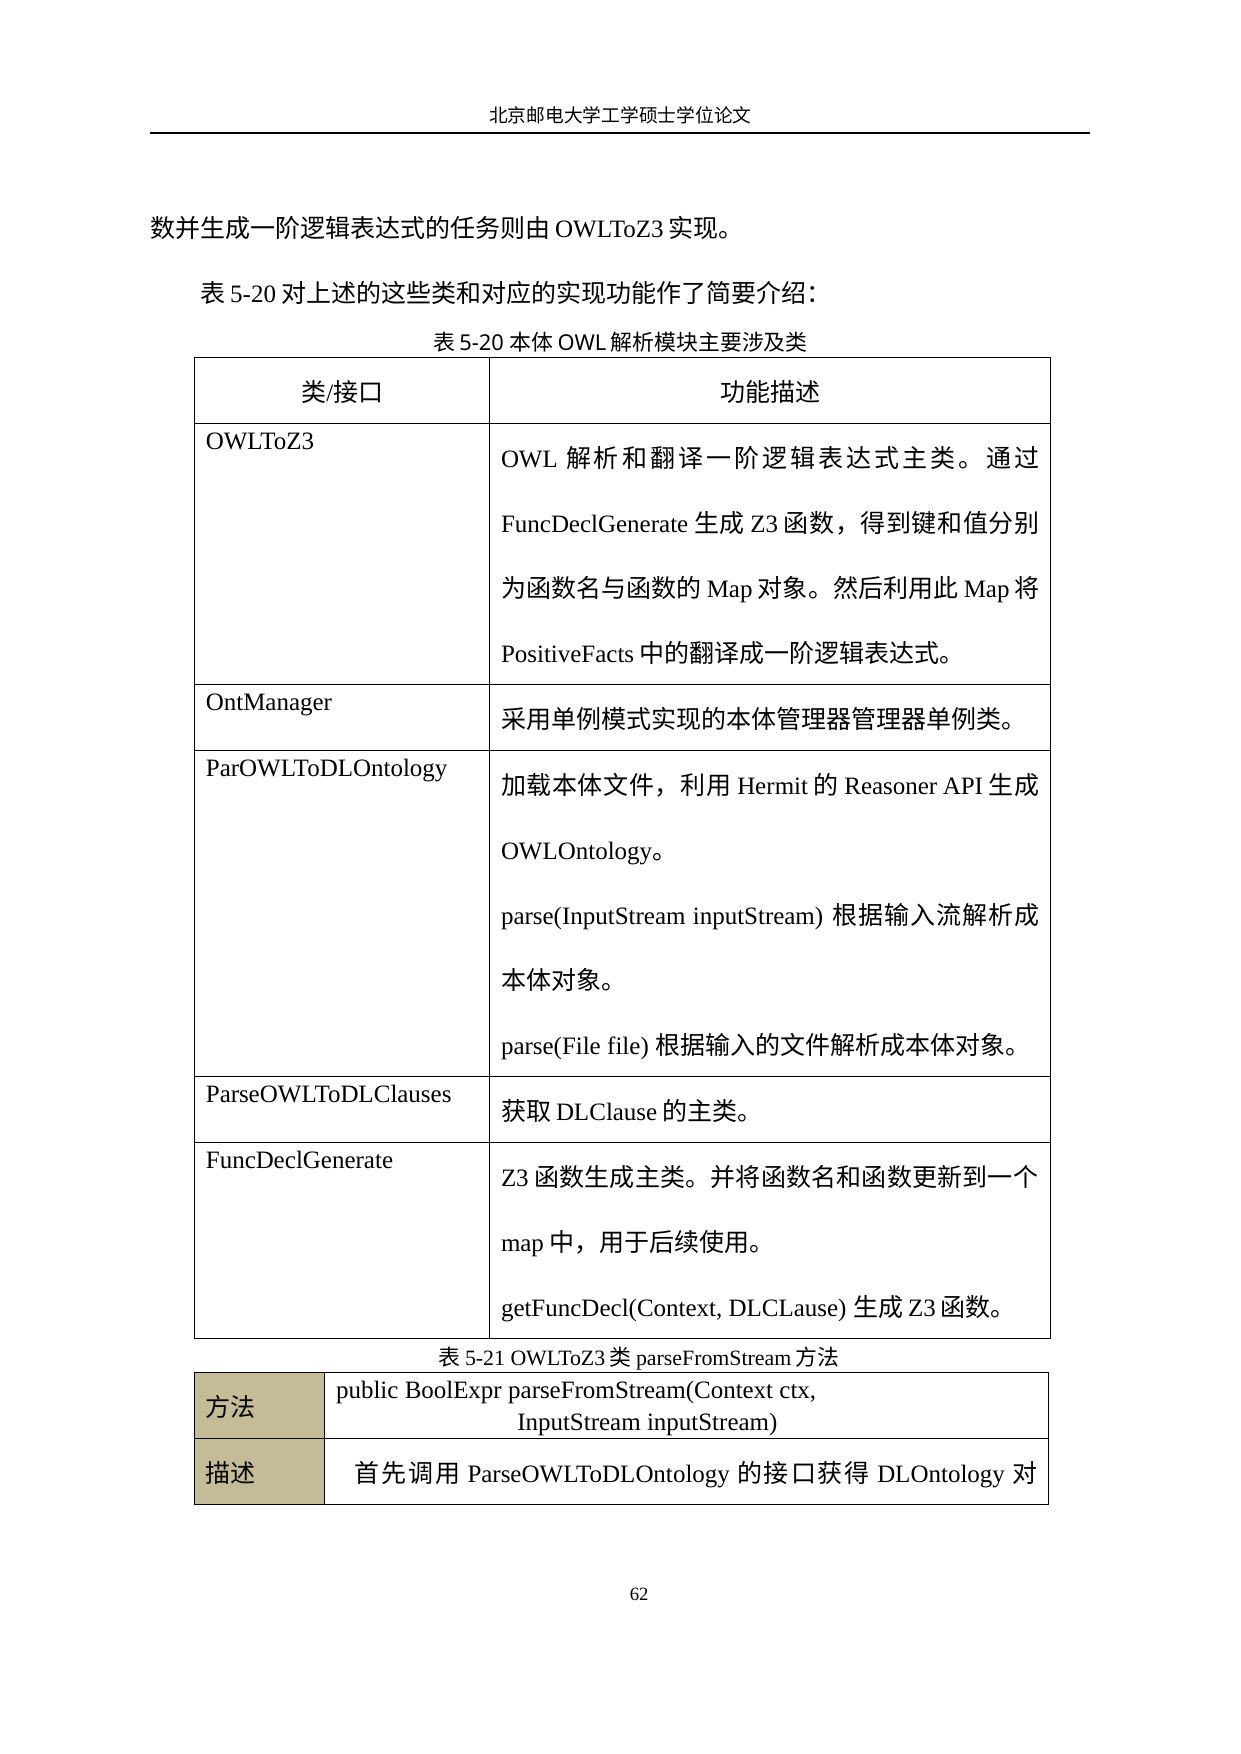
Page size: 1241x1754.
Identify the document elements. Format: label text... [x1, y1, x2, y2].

table_cell 描述 [195, 1439, 324, 1504]
text 表5-20 本体OWL解析模块主要涉及类 [150, 324, 1090, 357]
table_cell ParseOWLToDLClauses [195, 1077, 489, 1142]
table_cell OWLToZ3 [195, 424, 489, 684]
table_cell 加载本体文件，利用Hermit的Reasoner API生成 OWLOntology。 parse(InputStream inputStream) 根据输入流解析成本体对象。 parse(File file) 根据输入的文件解析成本体对象。 [490, 751, 1050, 1076]
table_cell OWL解析和翻译一阶逻辑表达式主类。通过FuncDeclGenerate生成Z3函数，得到键和值分别为函数名与函数的Map对象。然后利用此Map将PositiveFacts中的翻译成一阶逻辑表达式。 [490, 424, 1050, 684]
table_cell ParOWLToDLOntology [195, 751, 489, 1076]
table_cell FuncDeclGenerate [195, 1143, 489, 1338]
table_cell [325, 1439, 1048, 1504]
text 表5-21 OWLToZ3类parseFromStream方法 [150, 1339, 1090, 1372]
table_header public BoolExpr parseFromStream(Context ctx, InputStream inputStream) [325, 1373, 1048, 1438]
table_cell OntManager [195, 685, 489, 750]
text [150, 194, 1090, 259]
text 表5-20对上述的这些类和对应的实现功能作了简要介绍： [150, 259, 1090, 324]
table_header 方法 [195, 1373, 324, 1438]
table_header 类/接口 [195, 358, 489, 423]
table_header 功能描述 [490, 358, 1050, 423]
table_cell Z3函数生成主类。并将函数名和函数更新到一个map中，用于后续使用。 getFuncDecl(Context, DLCLause) 生成Z3函数。 [490, 1143, 1050, 1338]
table_cell 采用单例模式实现的本体管理器管理器单例类。 [490, 685, 1050, 750]
table_cell 获取DLClause的主类。 [490, 1077, 1050, 1142]
